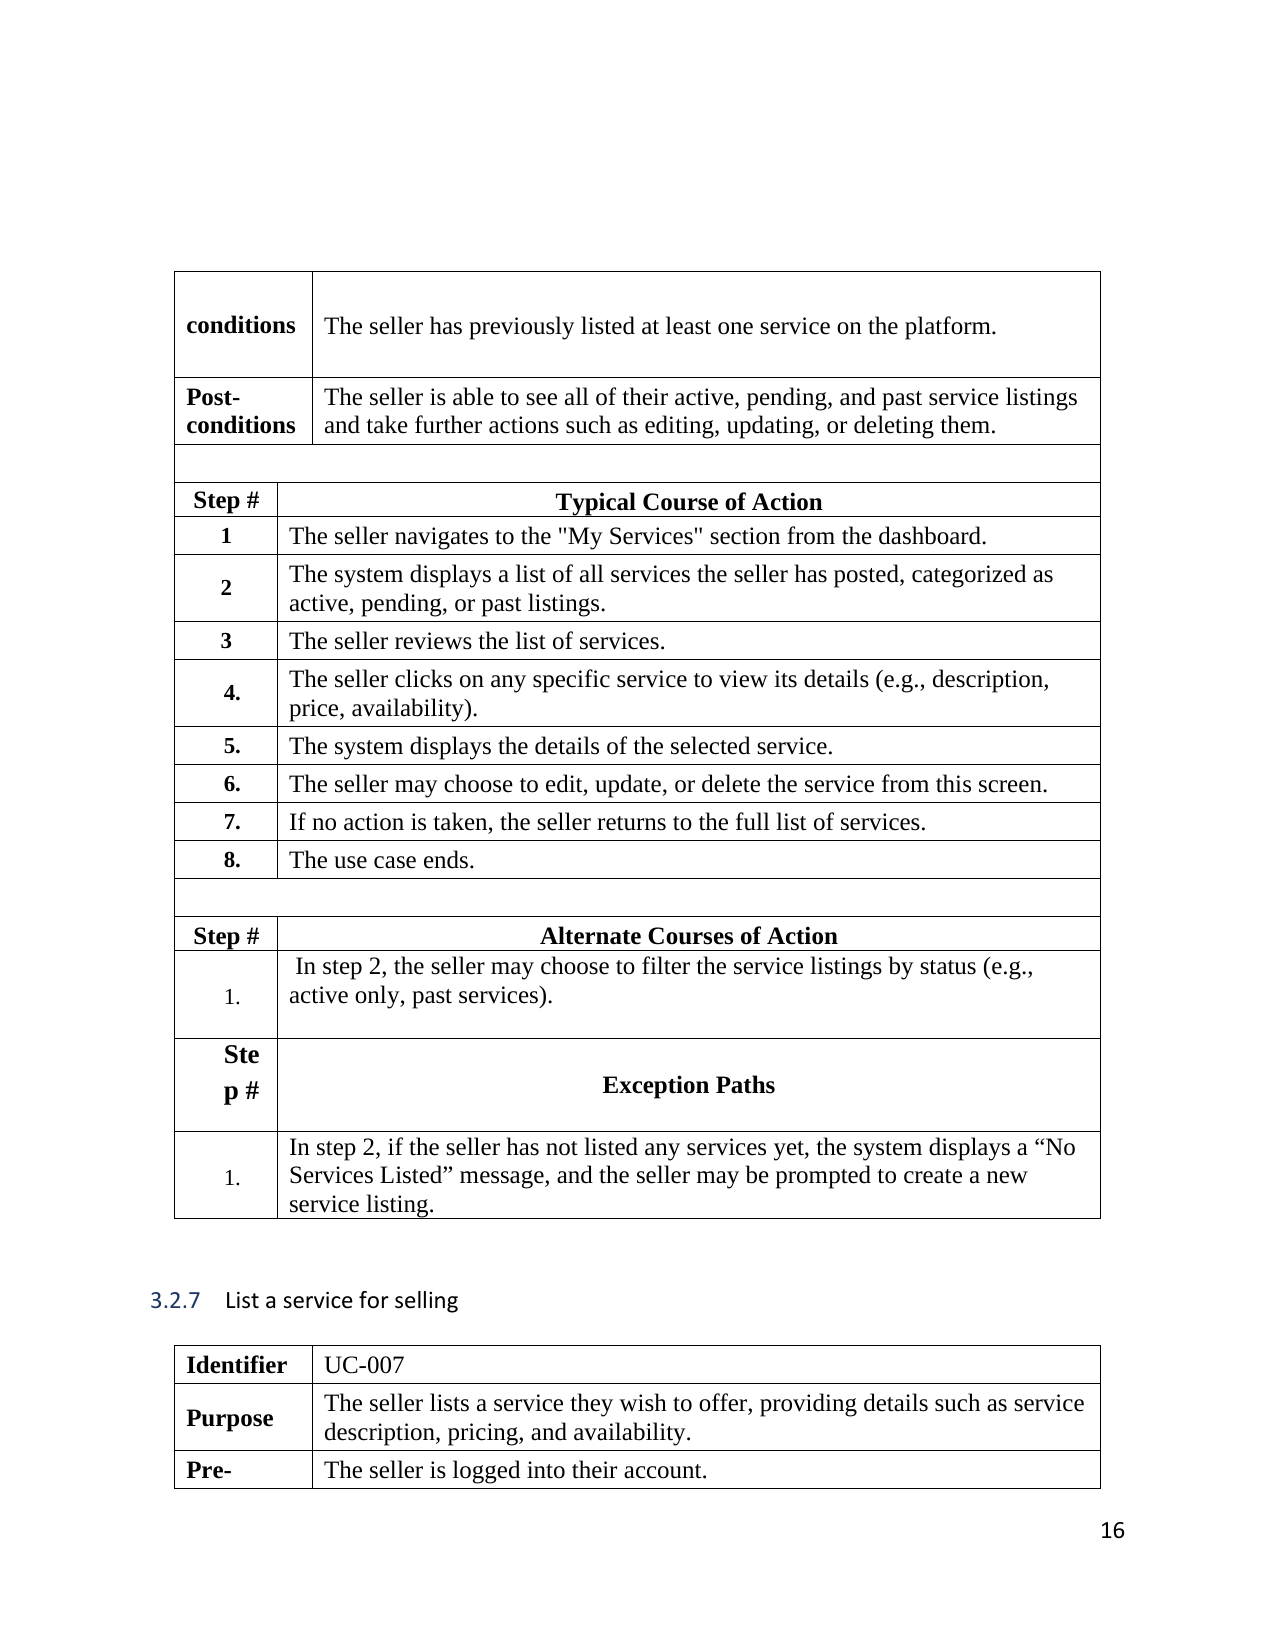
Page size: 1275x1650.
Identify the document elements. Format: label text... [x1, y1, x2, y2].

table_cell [313, 272, 1100, 377]
table_cell 1. [175, 951, 277, 1037]
table_cell 6. [175, 765, 277, 802]
table_cell 4. [175, 660, 277, 726]
table_cell The seller navigates to the "My Services" section from the dashboard. [278, 517, 1100, 554]
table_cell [313, 1451, 1100, 1488]
table_cell [175, 879, 1100, 916]
subtitle List a service for selling [150, 1284, 1125, 1314]
table_cell The seller reviews the list of services. [278, 622, 1100, 659]
table_cell Purpose [175, 1384, 312, 1450]
table_cell The use case ends. [278, 841, 1100, 878]
table_cell Step # [175, 917, 277, 950]
table_header Identifier [175, 1346, 312, 1383]
table_cell 2 [175, 555, 277, 621]
table_cell Step # [175, 1039, 277, 1131]
table_cell Step # [175, 483, 277, 516]
table_cell 1 [175, 517, 277, 554]
table_cell 8. [175, 841, 277, 878]
table_cell If no action is taken, the seller returns to the full list of services. [278, 803, 1100, 840]
table_cell Pre-conditions [175, 272, 312, 377]
table_cell 5. [175, 727, 277, 764]
table_cell Typical Course of Action [278, 483, 1100, 516]
table_cell The system displays a list of all services the seller has posted, categorized as active, pending, or past listings. [278, 555, 1100, 621]
table_header UC-007 [313, 1346, 1100, 1383]
table_cell The seller may choose to edit, update, or delete the service from this screen. [278, 765, 1100, 802]
table_cell The seller is able to see all of their active, pending, and past service listings and take further actions such as editing, updating, or deleting them. [313, 378, 1100, 443]
table_cell The system displays the details of the selected service. [278, 727, 1100, 764]
table_cell The seller lists a service they wish to offer, providing details such as service description, pricing, and availability. [313, 1384, 1100, 1450]
table_cell Exception Paths [278, 1039, 1100, 1131]
table_cell Alternate Courses of Action [278, 917, 1100, 950]
table_cell The seller clicks on any specific service to view its details (e.g., description, price, availability). [278, 660, 1100, 726]
table_cell Post-conditions [175, 378, 312, 443]
table_cell 7. [175, 803, 277, 840]
table_cell Pre-conditions [175, 1451, 312, 1488]
table_cell 3 [175, 622, 277, 659]
table_cell In step 2, if the seller has not listed any services yet, the system displays a “No Services Listed” message, and the seller may be prompted to create a new service listing. [278, 1132, 1100, 1218]
table_cell In step 2, the seller may choose to filter the service listings by status (e.g., active only, past services). [278, 951, 1100, 1037]
table_cell 1. [175, 1132, 277, 1218]
table_cell [175, 445, 1100, 482]
